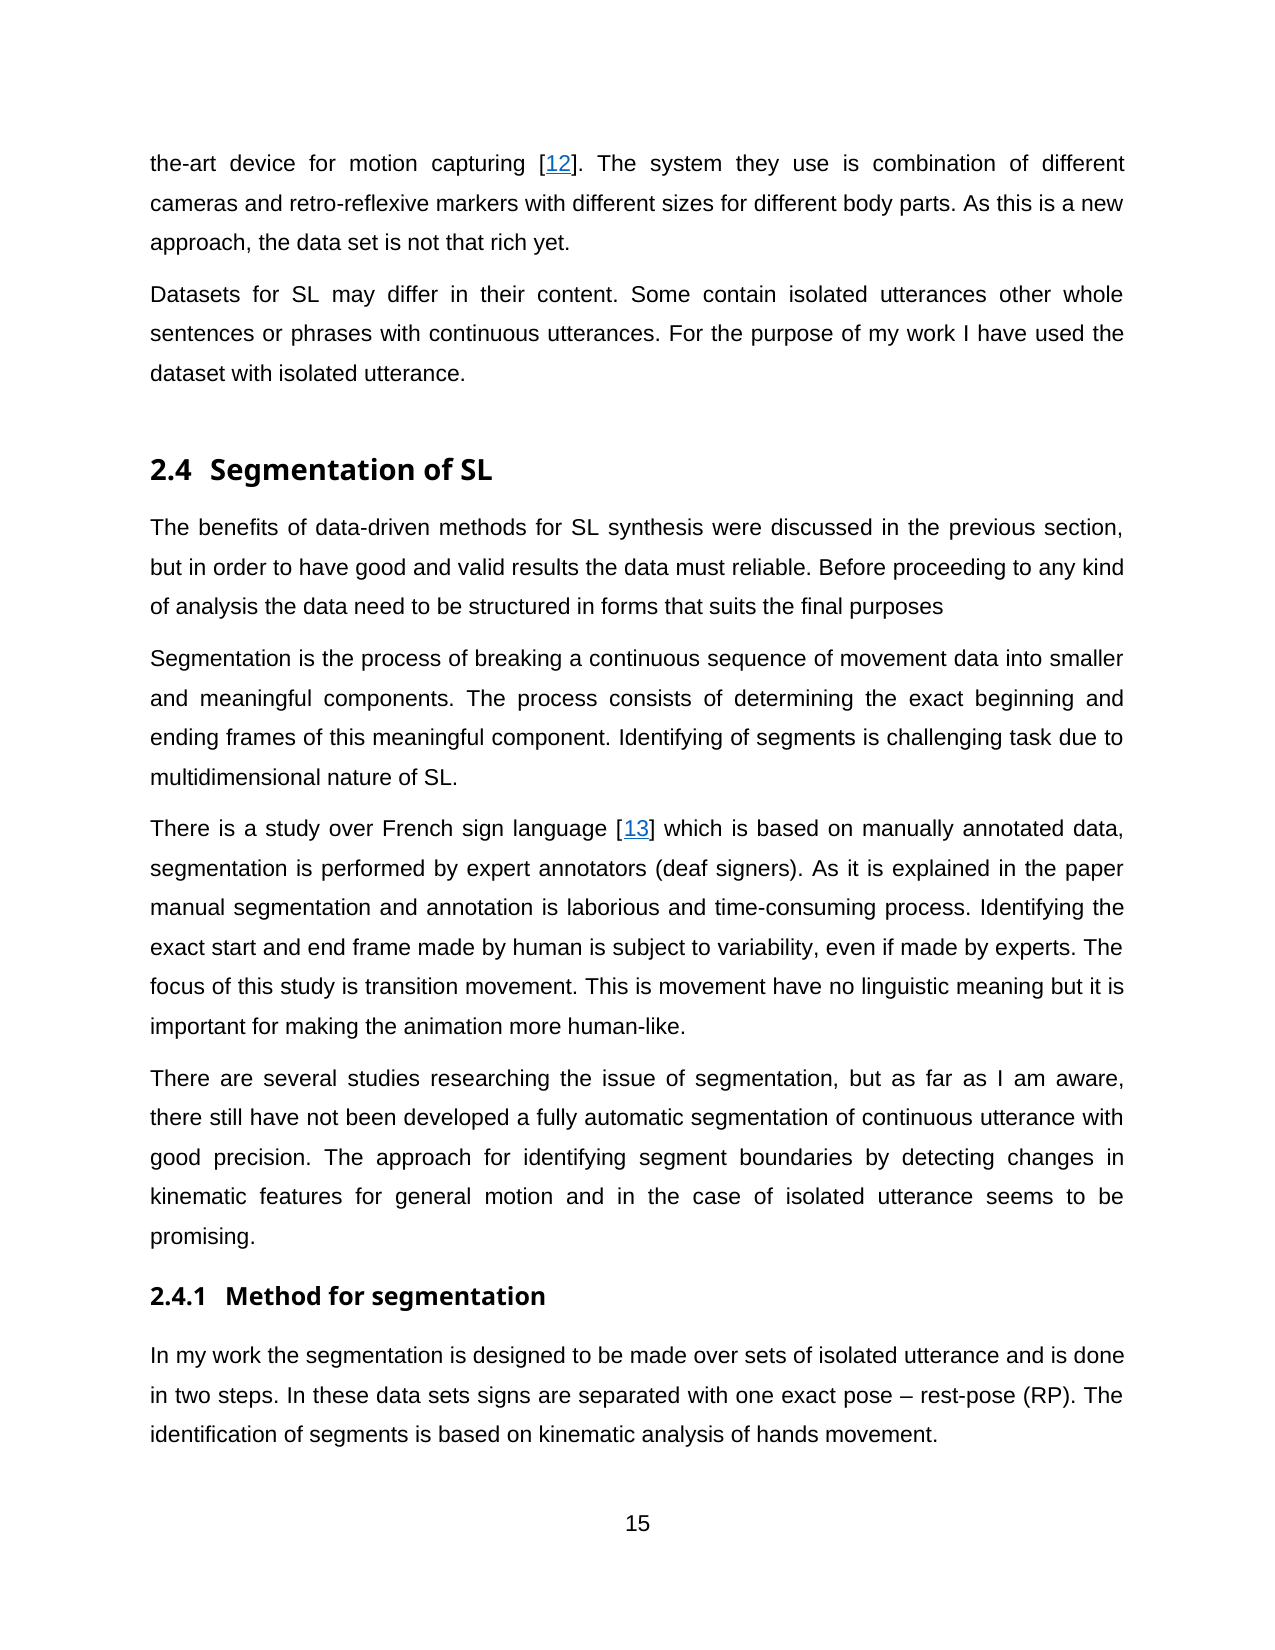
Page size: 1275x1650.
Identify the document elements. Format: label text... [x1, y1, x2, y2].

text Datasets for SL may differ in their content. Some contain isolated utterances other whole sentences or phrases with continuous utterances. For the purpose of my work I have used the dataset with isolated utterance. [150, 281, 1125, 386]
text Segmentation is the process of breaking a continuous sequence of movement data into smaller and meaningful components. The process consists of determining the exact beginning and ending frames of this meaningful component. Identifying of segments is challenging task due to multidimensional nature of SL. [150, 645, 1125, 790]
text The benefits of data-driven methods for SL synthesis were discussed in the previous section, but in order to have good and valid results the data must reliable. Before proceeding to any kind of analysis the data need to be structured in forms that suits the final purposes [150, 514, 1125, 619]
subtitle Segmentation of SL [150, 449, 1125, 489]
text There is a study over French sign language [13] which is based on manually annotated data, segmentation is performed by expert annotators (deaf signers). As it is explained in the paper manual segmentation and annotation is laborious and time-consuming process. Identifying the exact start and end frame made by human is subject to variability, even if made by experts. The focus of this study is transition movement. This is movement have no linguistic meaning but it is important for making the animation more human-like. [150, 815, 1125, 1039]
subtitle Method for segmentation [150, 1279, 1125, 1313]
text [150, 150, 1125, 255]
text There are several studies researching the issue of segmentation, but as far as I am aware, there still have not been developed a fully automatic segmentation of continuous utterance with good precision. The approach for identifying segment boundaries by detecting changes in kinematic features for general motion and in the case of isolated utterance seems to be promising. [150, 1065, 1125, 1249]
text In my work the segmentation is designed to be made over sets of isolated utterance and is done in two steps. In these data sets signs are separated with one exact pose – rest-pose (RP). The identification of segments is based on kinematic analysis of hands movement. [150, 1342, 1125, 1448]
